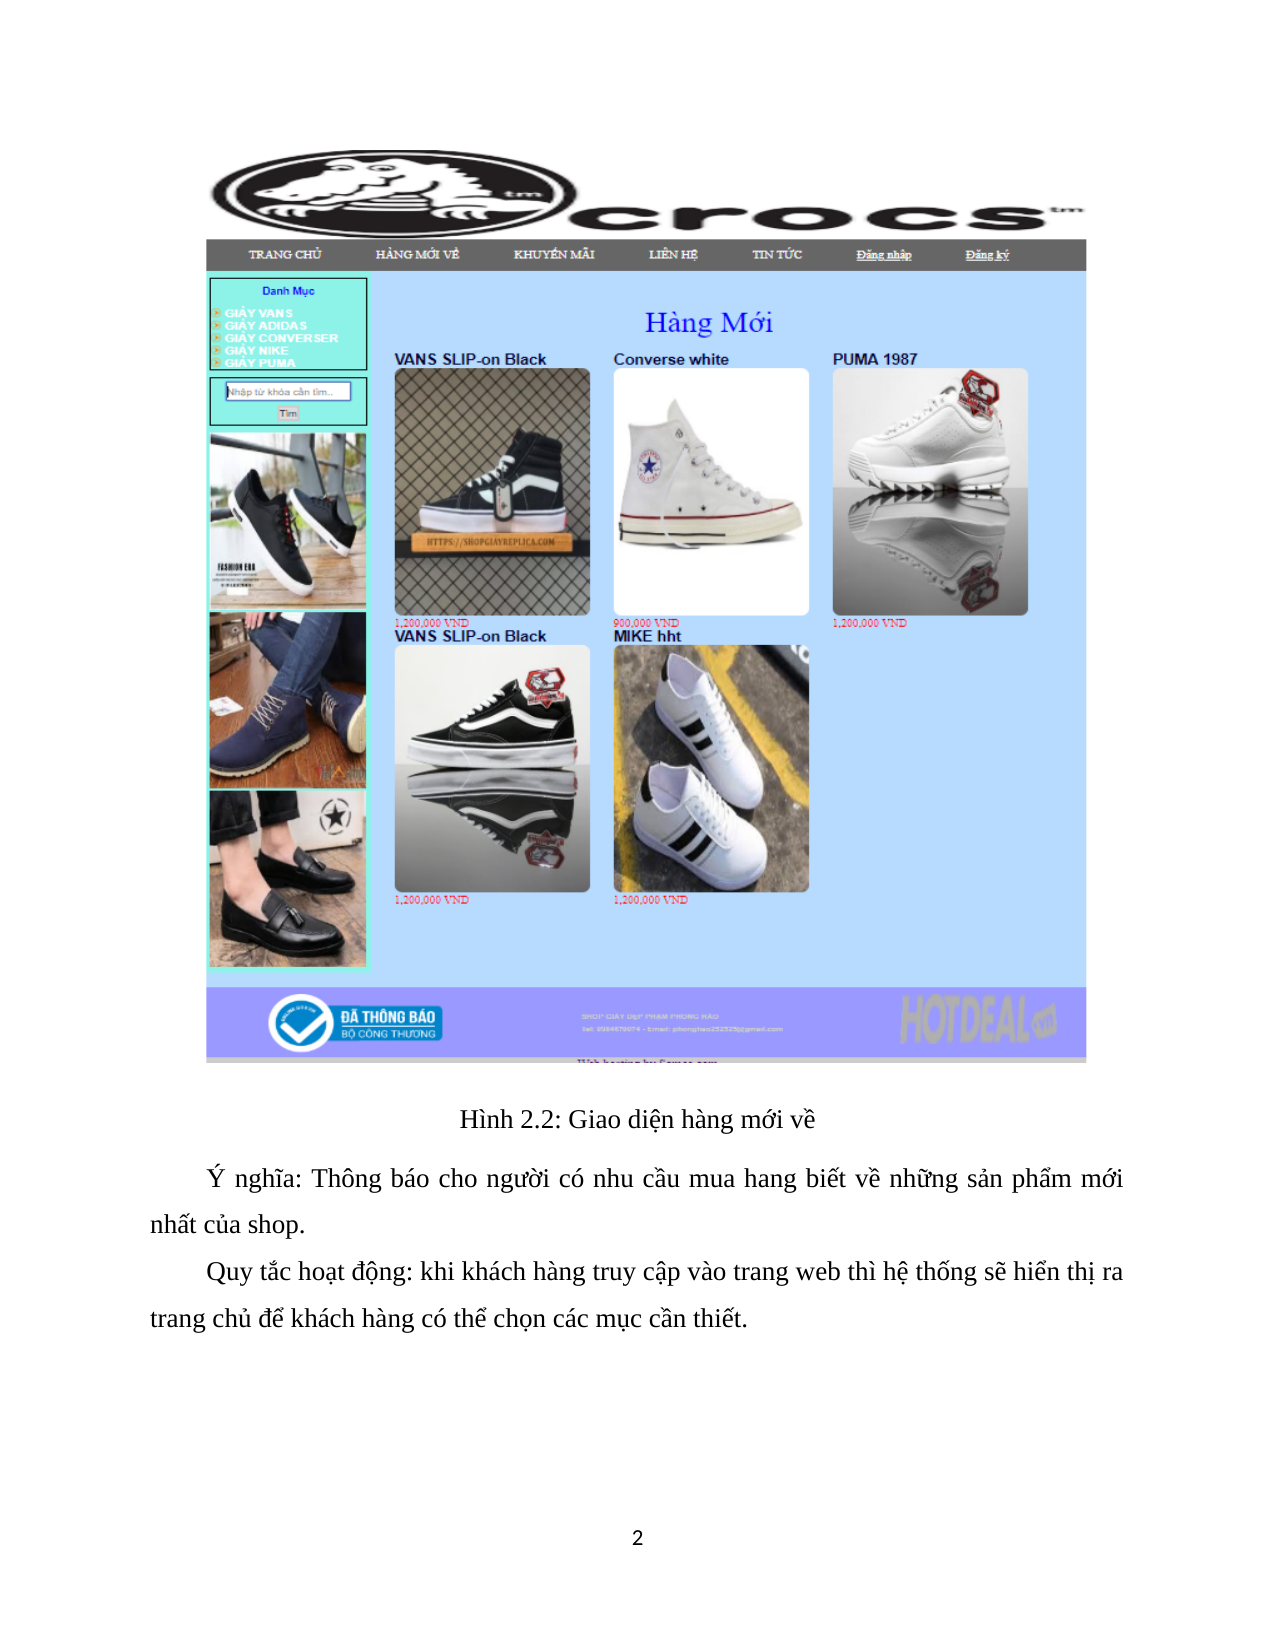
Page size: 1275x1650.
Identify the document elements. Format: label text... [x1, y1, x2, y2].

list Ý nghĩa: Thông báo cho người có nhu cầu mua hang biết về những sản phẩm mới nhất của shop. [150, 1162, 1125, 1239]
list Quy tắc hoạt động: khi khách hàng truy cập vào trang web thì hệ thống sẽ hiển thị ra trang chủ để khách hàng có thể chọn các mục cần thiết. [150, 1255, 1125, 1333]
text Hình 2.2: Giao diện hàng mới về [150, 1103, 1125, 1134]
